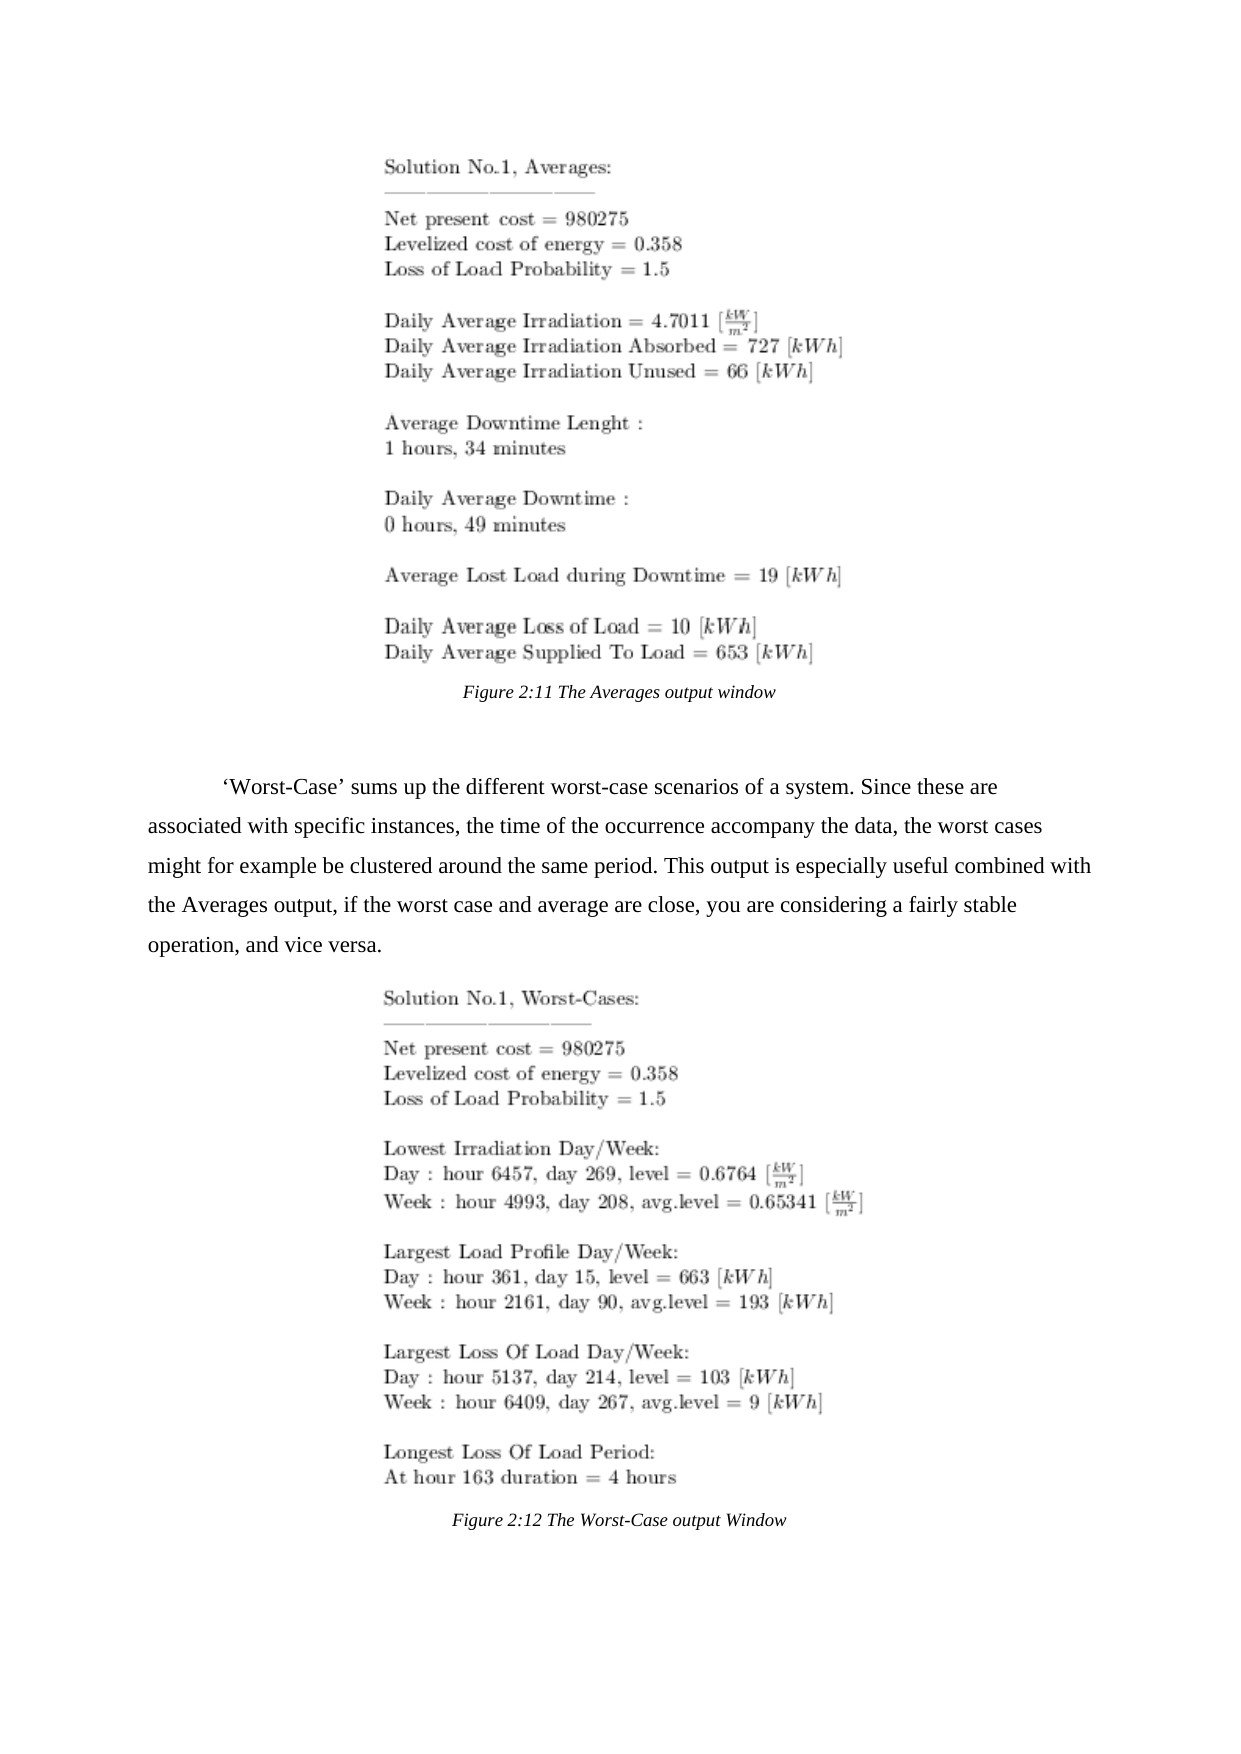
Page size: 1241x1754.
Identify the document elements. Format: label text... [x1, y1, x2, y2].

picture [373, 980, 867, 1509]
table_header Figure 2:11 The Averages output window [366, 148, 874, 723]
table_header Figure 2:12 The Worst-Case output Window [363, 981, 878, 1551]
picture [377, 147, 864, 681]
text ‘Worst-Case’ sums up the different worst-case scenarios of a system. Since these are associated with specific instances, the time of the occurrence accompany the data, the worst cases might for example be clustered around the same period. This output is especially useful combined with the Averages output, if the worst case and average are close, you are considering a fairly stable operation, and vice versa. [148, 773, 1092, 957]
